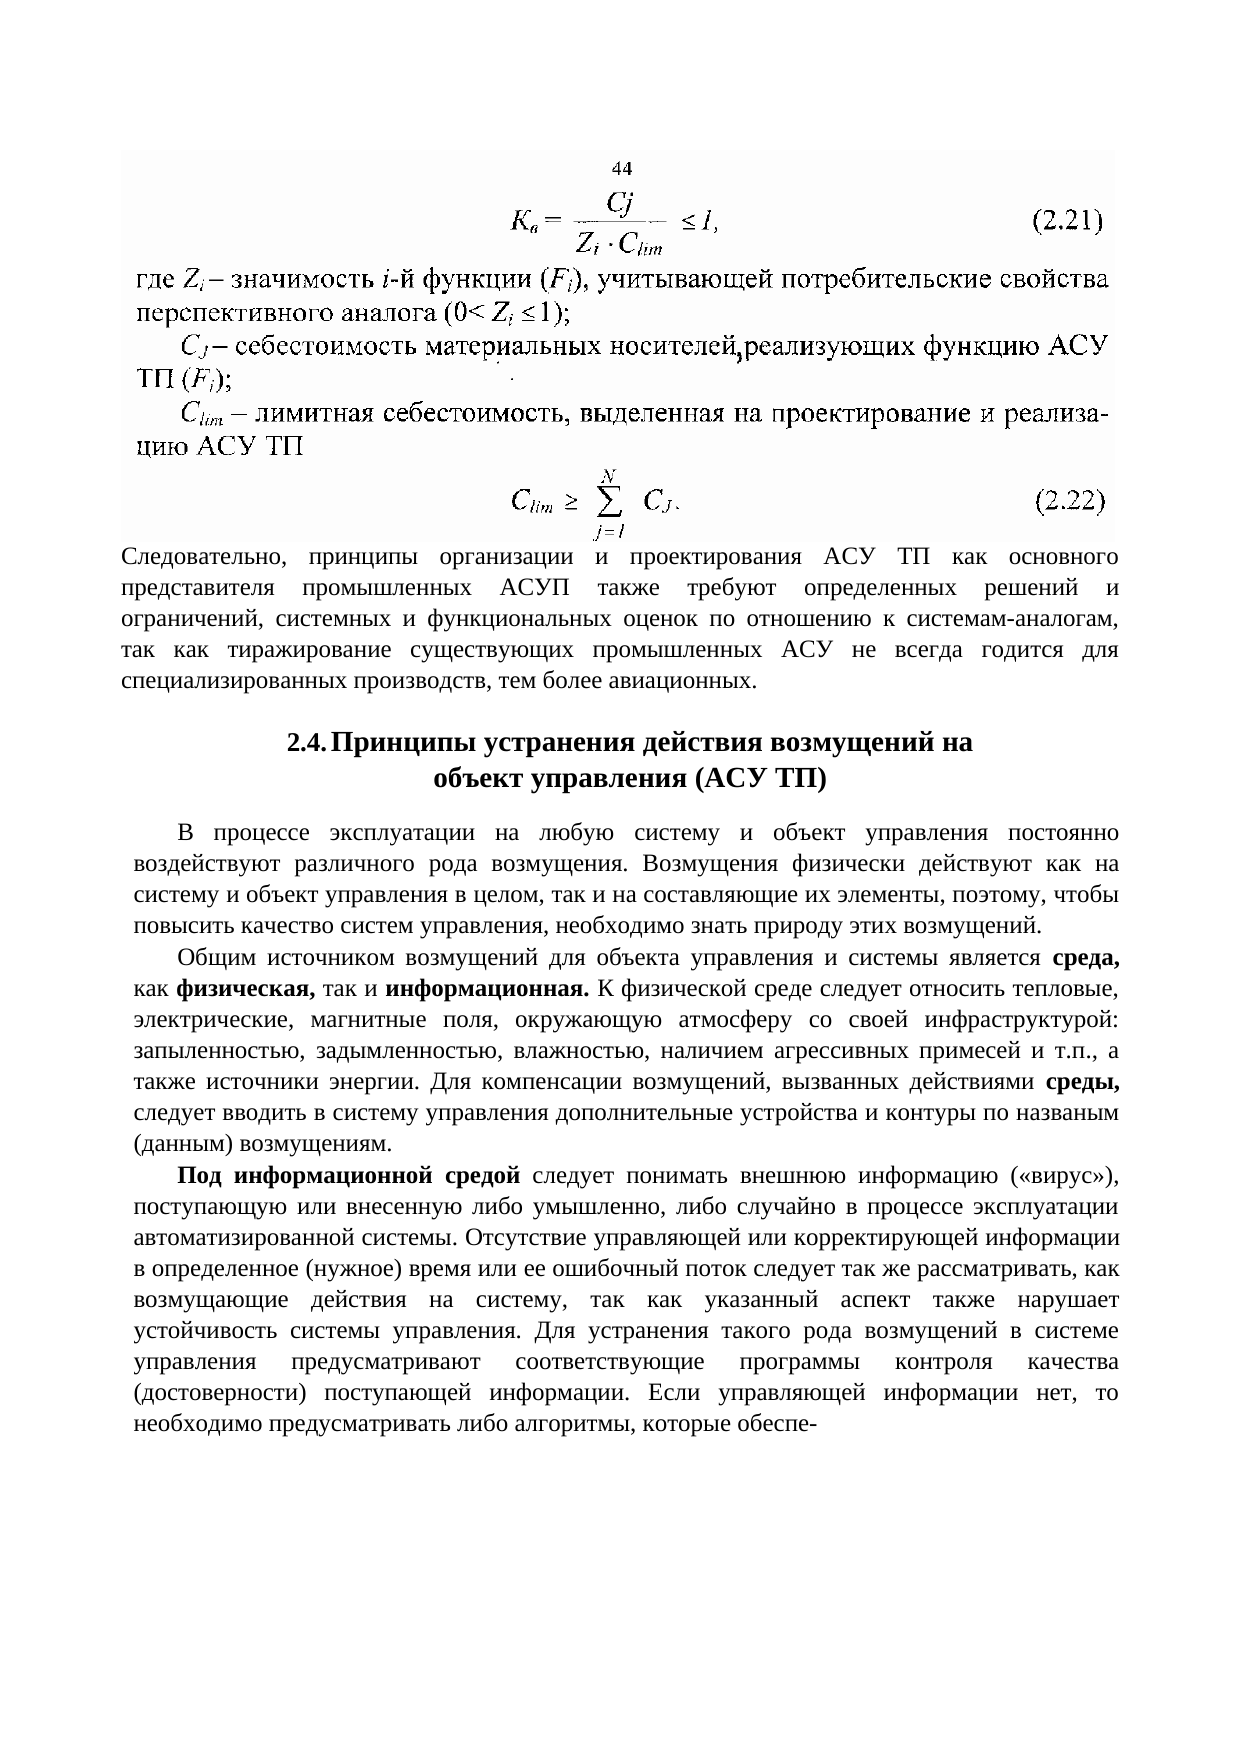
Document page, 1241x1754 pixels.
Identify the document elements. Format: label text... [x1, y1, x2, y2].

text Следовательно, принципы организации и проектирования АСУ ТП как основного представителя промышленных АСУП также требуют определенных решений и ограничений, системных и функциональных оценок по отношению к системам-аналогам, так как тиражирование существующих промышленных АСУ не всегда годится для специализированных производств, тем более авиационных. [121, 541, 1120, 694]
picture [120, 150, 1116, 542]
text В процессе эксплуатации на любую систему и объект управления постоянно воздействуют различного рода возмущения. Возмущения физически действуют как на систему и объект управления в целом, так и на составляющие их элементы, поэтому, чтобы повысить качество систем управления, необходимо знать природу этих возмущений. [133, 817, 1120, 939]
text Общим источником возмущений для объекта управления и системы является среда, как физическая, так и информационная. К физической среде следует относить тепловые, электрические, магнитные поля, окружающую атмосферу со своей инфраструктурой: запыленностью, задымленностью, влажностью, наличием агрессивных примесей и т.п., а также источники энергии. Для компенсации возмущений, вызванных действиями среды, следует вводить в систему управления дополнительные устройства и контуры по названым (данным) возмущениям. [133, 942, 1120, 1157]
subtitle Принципы устранения действия возмущений на объект управления (АСУ ТП) [287, 724, 974, 794]
text Под информационной средой следует понимать внешнюю информацию («вирус»), поступающую или внесенную либо умышленно, либо случайно в процессе эксплуатации автоматизированной системы. Отсутствие управляющей или корректирующей информации в определенное (нужное) время или ее ошибочный поток следует так же рассматривать, как возмущающие действия на систему, так как указанный аспект также нарушает устойчивость системы управления. Для устранения такого рода возмущений в системе управления предусматривают соответствующие программы контроля качества (достоверности) поступающей информации. Если управляющей информации нет, то необходимо предусматривать либо алгоритмы, которые обеспе- [133, 1160, 1120, 1437]
